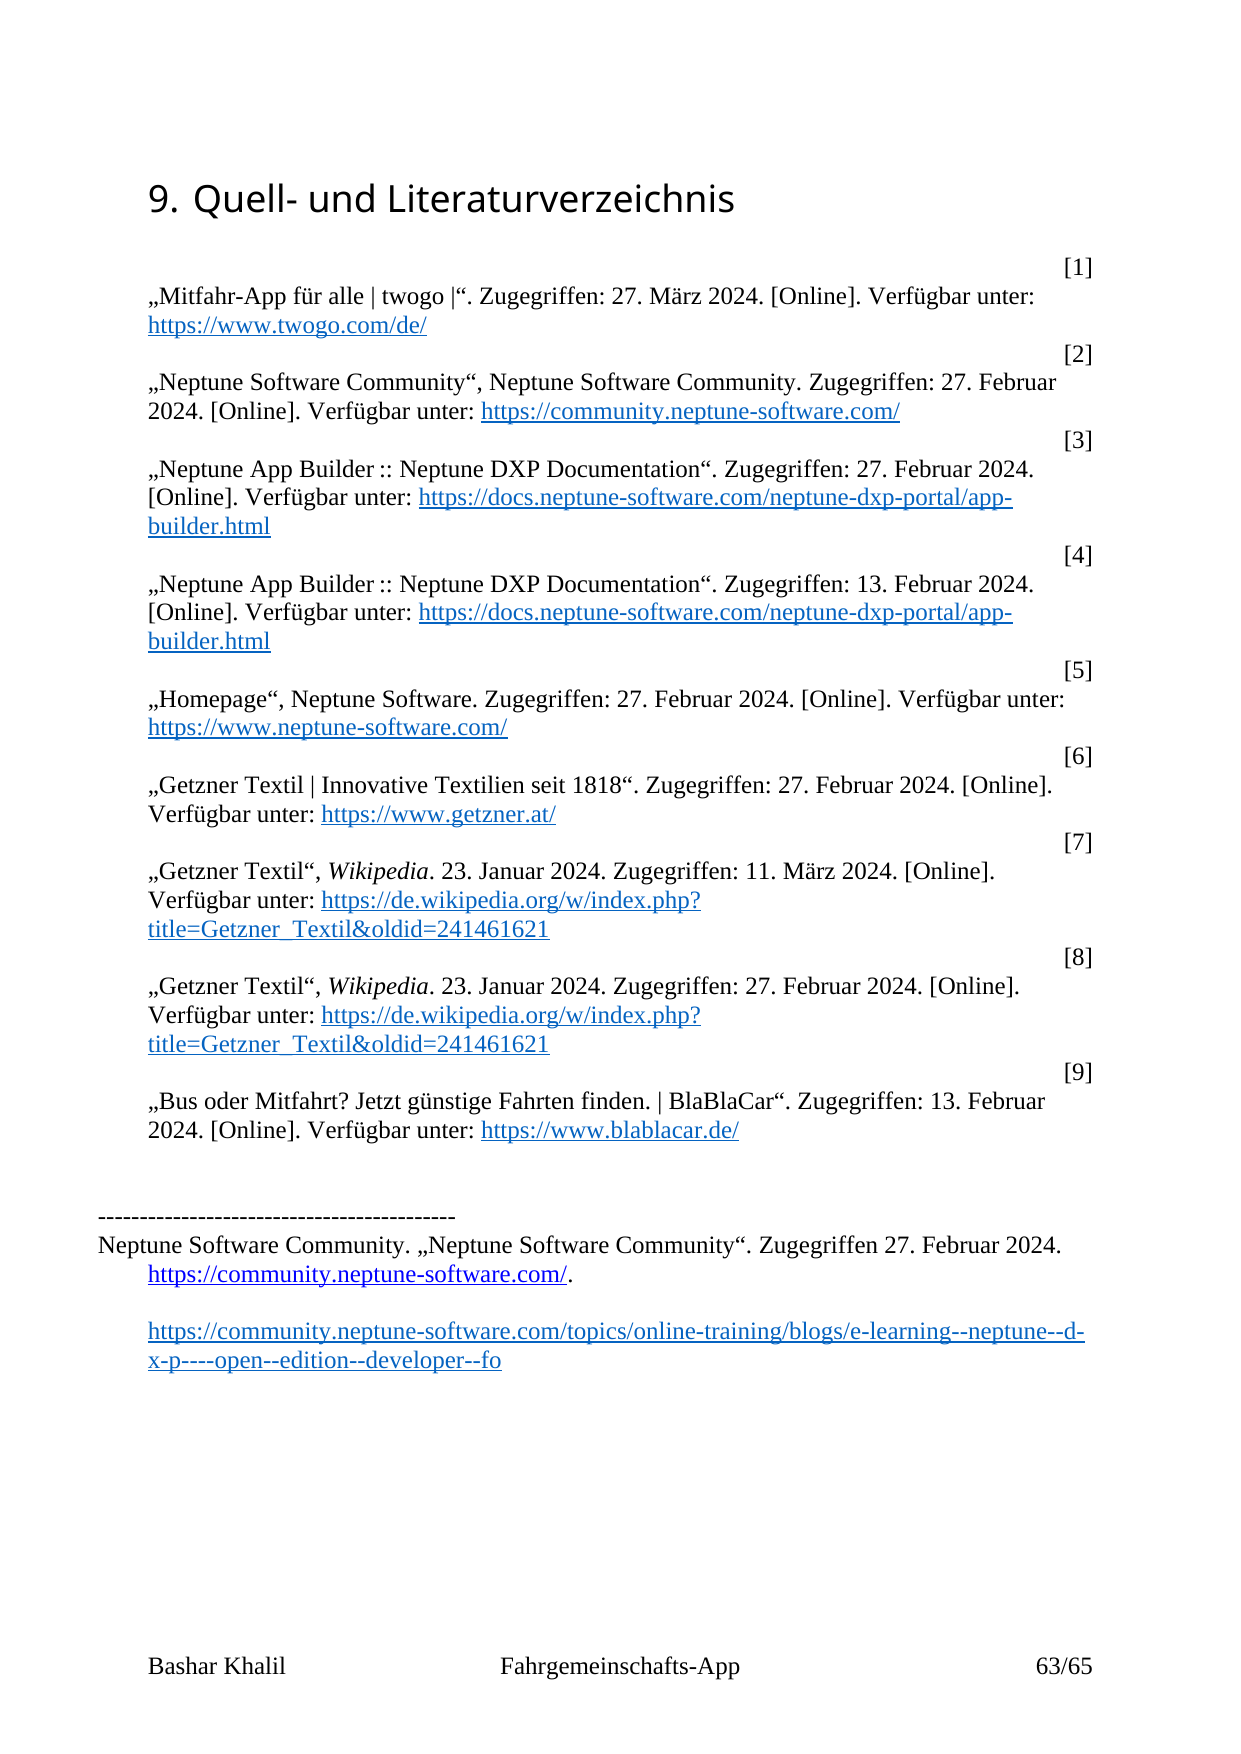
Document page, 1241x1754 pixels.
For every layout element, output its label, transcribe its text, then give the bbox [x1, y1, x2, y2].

text „Getzner Textil | Innovative Textilien seit 1818“. Zugegriffen: 27. Februar 2024. [Online]. Verfügbar unter: https://www.getzner.at/ [148, 770, 1093, 827]
text „Neptune Software Community“, Neptune Software Community. Zugegriffen: 27. Februar 2024. [Online]. Verfügbar unter: https://community.neptune-software.com/ [148, 367, 1093, 425]
text „Neptune App Builder :: Neptune DXP Documentation“. Zugegriffen: 27. Februar 2024. [Online]. Verfügbar unter: https://docs.neptune-software.com/neptune-dxp-portal/app-builder.html [148, 454, 1093, 540]
text „Getzner Textil“, Wikipedia. 23. Januar 2024. Zugegriffen: 27. Februar 2024. [Online]. Verfügbar unter: https://de.wikipedia.org/w/index.php?title=Getzner_Textil&oldid=241461621 [148, 971, 1093, 1057]
text „Neptune App Builder :: Neptune DXP Documentation“. Zugegriffen: 13. Februar 2024. [Online]. Verfügbar unter: https://docs.neptune-software.com/neptune-dxp-portal/app-builder.html [148, 569, 1093, 655]
text https://community.neptune-software.com/topics/online-training/blogs/e-learning--neptune--d-x-p----open--edition--developer--fo [148, 1316, 1093, 1374]
text [2] [148, 339, 1093, 367]
text ------------------------------------------- [98, 1201, 1093, 1230]
text Neptune Software Community. „Neptune Software Community“. Zugegriffen 27. Februar 2024. https://community.neptune-software.com/. [98, 1230, 1093, 1287]
text [9] [148, 1057, 1093, 1086]
text „Mitfahr-App für alle | twogo |“. Zugegriffen: 27. März 2024. [Online]. Verfügbar unter: https://www.twogo.com/de/ [148, 281, 1093, 339]
text [8] [148, 942, 1093, 971]
text [6] [148, 741, 1093, 770]
text „Getzner Textil“, Wikipedia. 23. Januar 2024. Zugegriffen: 11. März 2024. [Online]. Verfügbar unter: https://de.wikipedia.org/w/index.php?title=Getzner_Textil&oldid=241461621 [148, 856, 1093, 942]
text [5] [148, 655, 1093, 684]
text [3] [148, 425, 1093, 454]
subtitle Quell- und Literaturverzeichnis [148, 173, 1093, 224]
text [4] [148, 540, 1093, 569]
text „Bus oder Mitfahrt? Jetzt günstige Fahrten finden. | BlaBlaCar“. Zugegriffen: 13. Februar 2024. [Online]. Verfügbar unter: https://www.blablacar.de/ [148, 1086, 1093, 1144]
text [1] [148, 252, 1093, 281]
text „Homepage“, Neptune Software. Zugegriffen: 27. Februar 2024. [Online]. Verfügbar unter: https://www.neptune-software.com/ [148, 684, 1093, 741]
text [7] [148, 827, 1093, 856]
